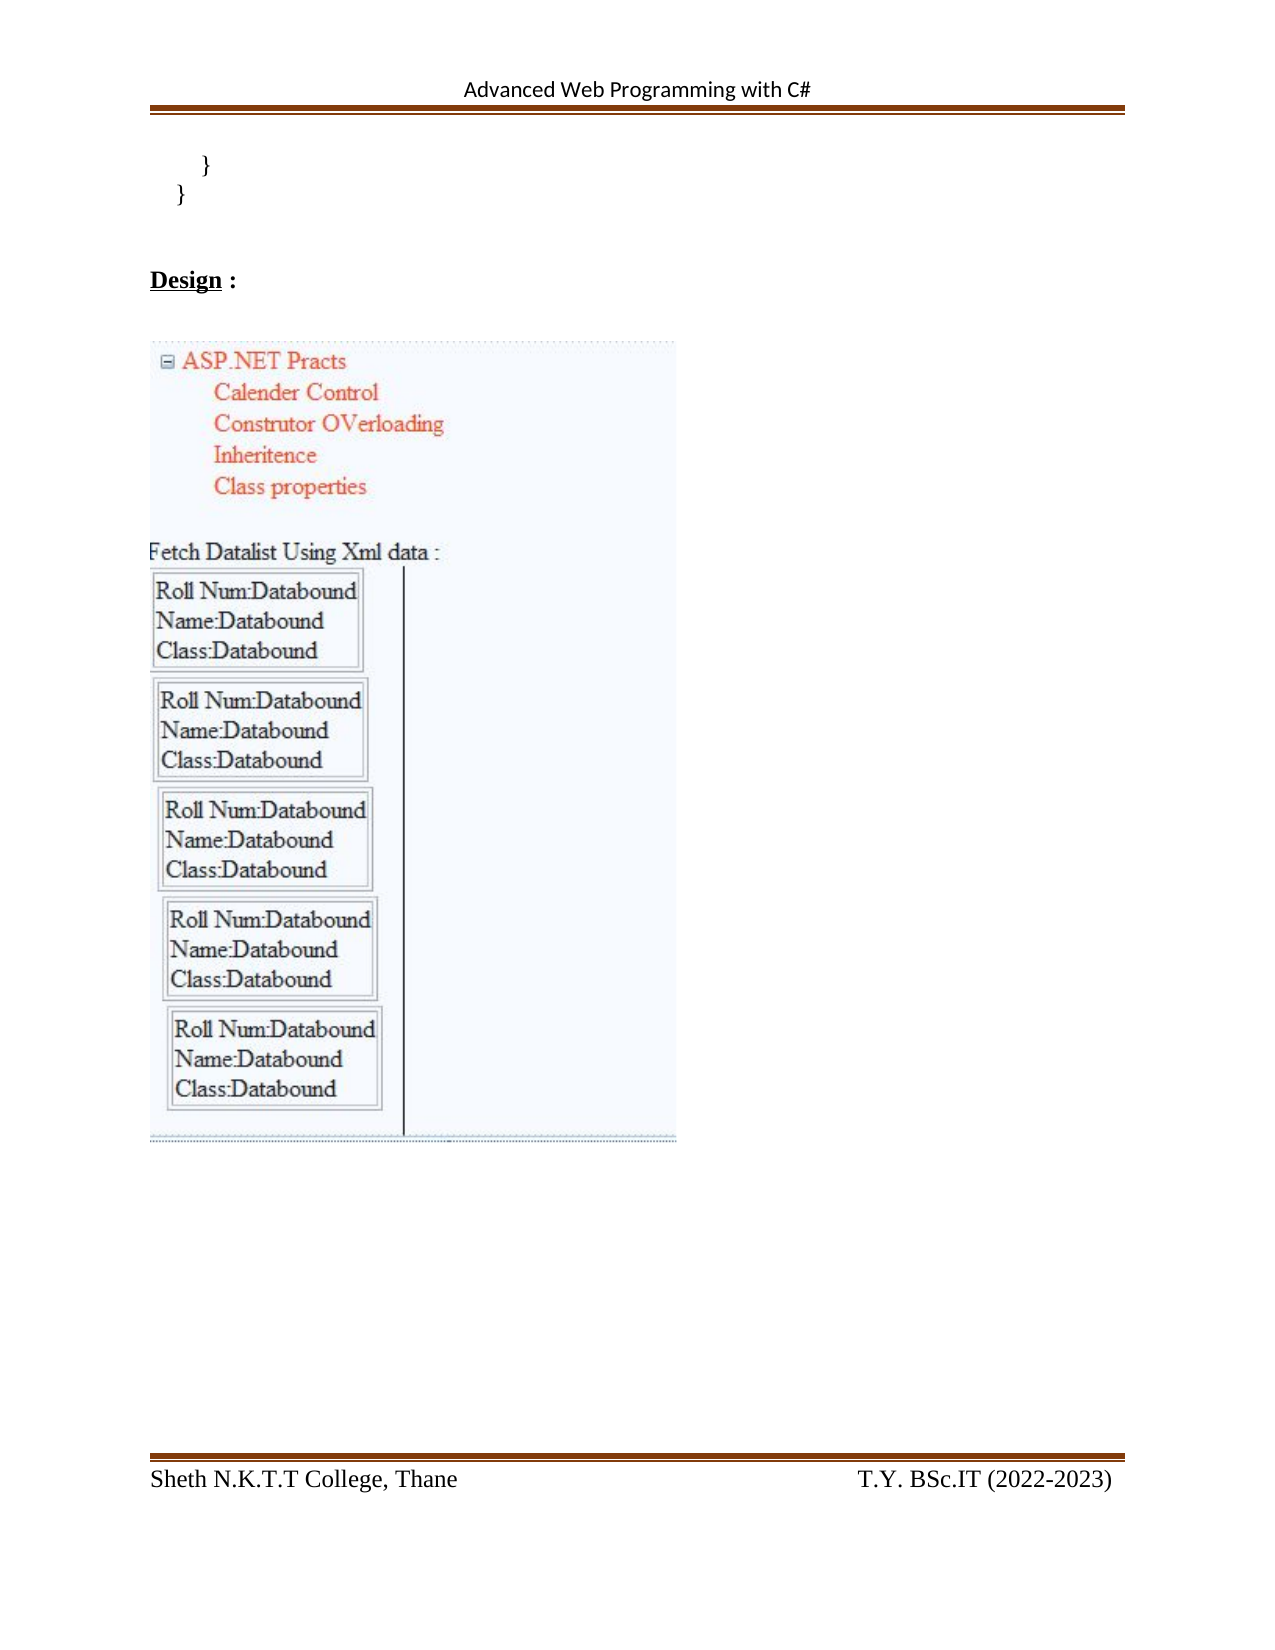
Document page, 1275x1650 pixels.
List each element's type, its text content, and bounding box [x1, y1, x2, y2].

picture [150, 341, 677, 1147]
text } [150, 179, 1125, 207]
text } [150, 150, 1125, 179]
text Design : [150, 265, 1125, 294]
